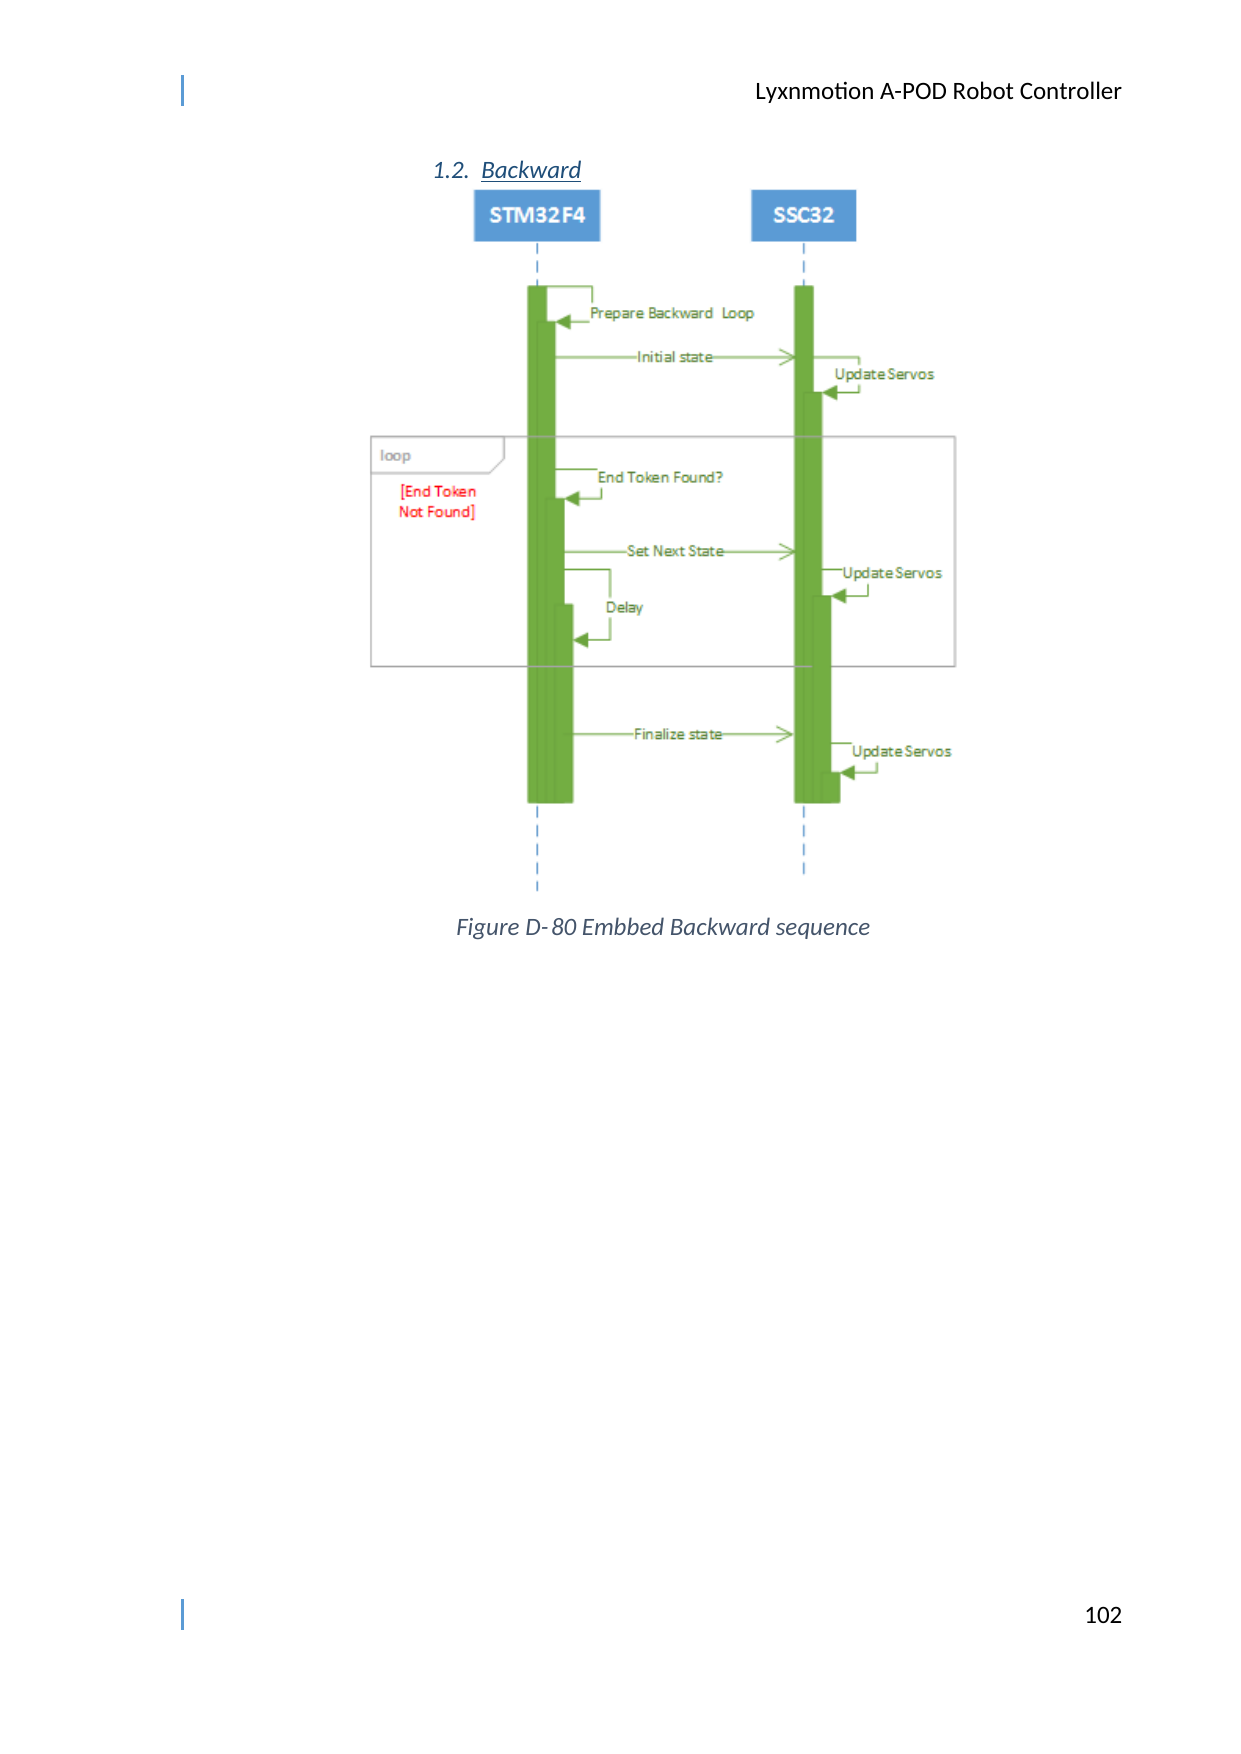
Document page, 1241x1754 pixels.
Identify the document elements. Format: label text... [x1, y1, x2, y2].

subtitle Backward [432, 155, 1122, 185]
picture [369, 187, 959, 893]
